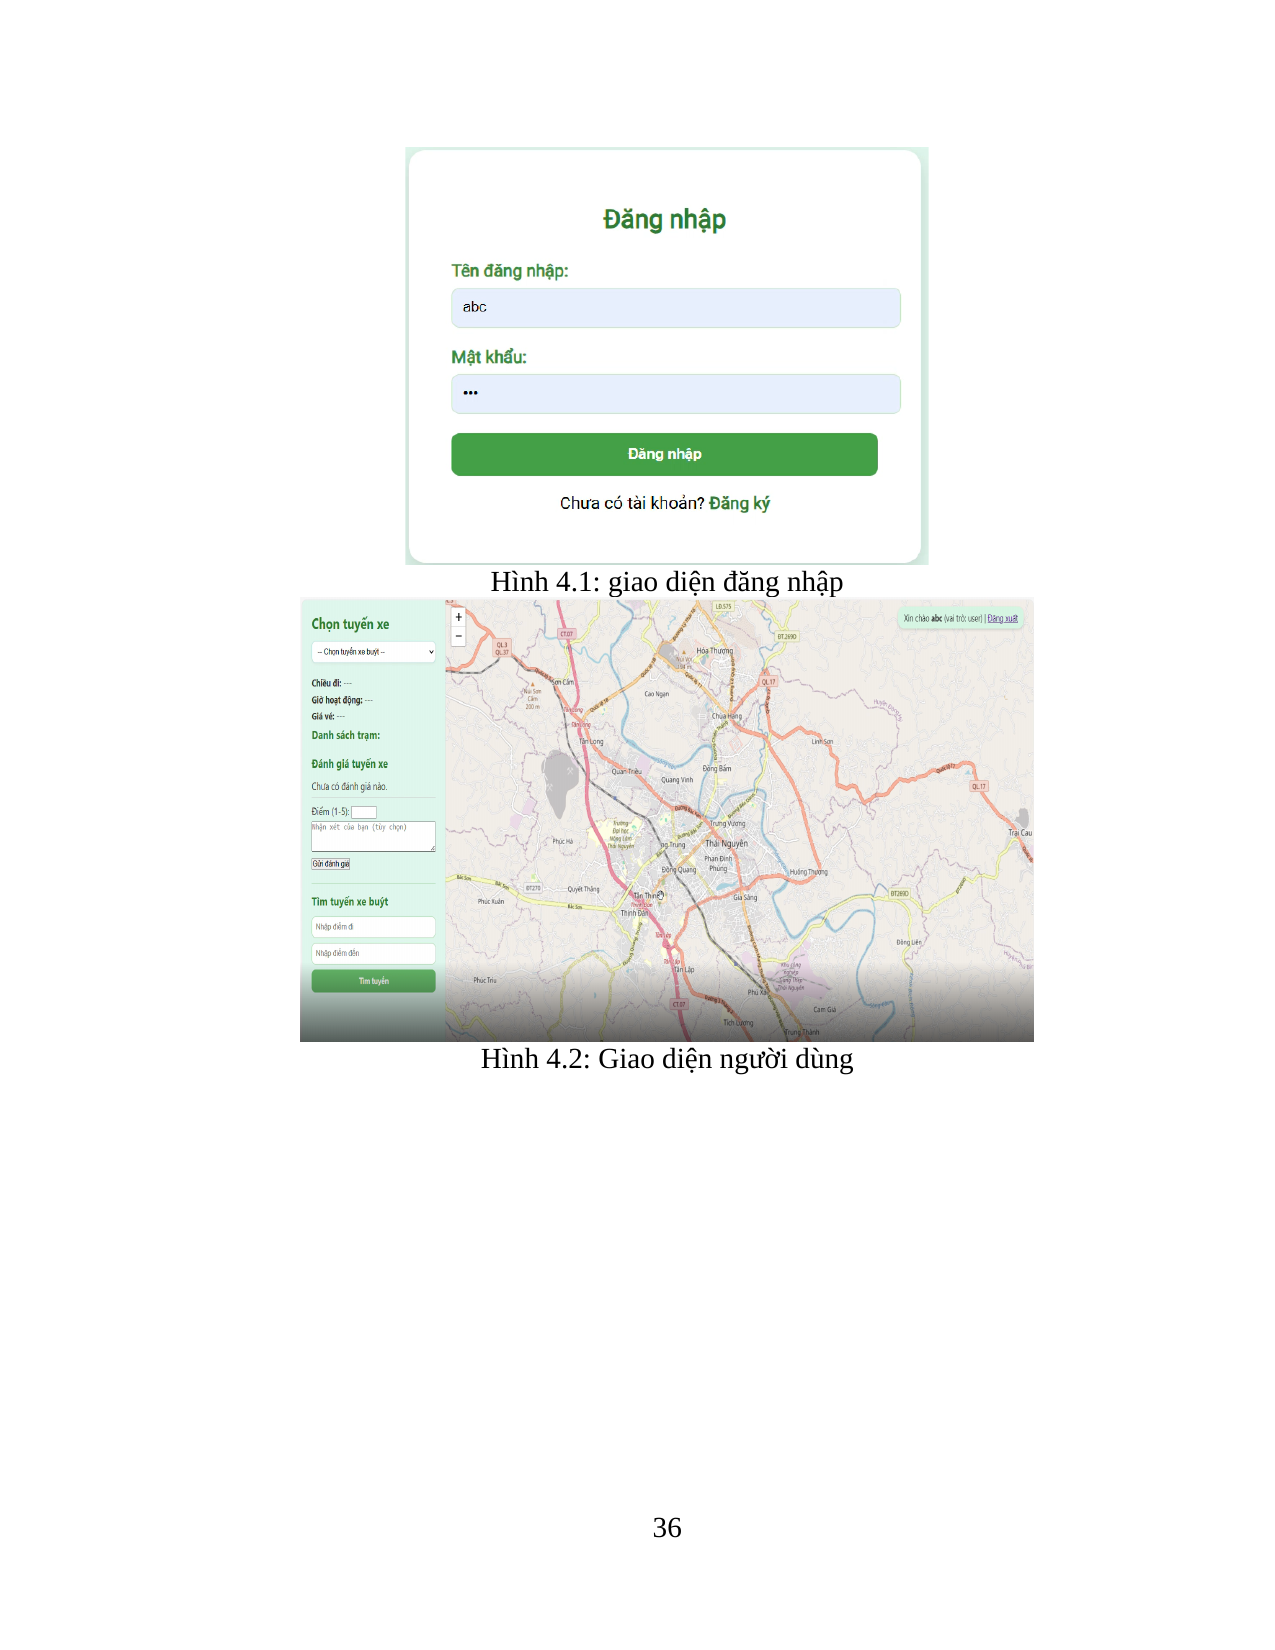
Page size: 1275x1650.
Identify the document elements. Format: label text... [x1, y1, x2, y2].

picture [300, 597, 1034, 1042]
picture [405, 147, 929, 565]
